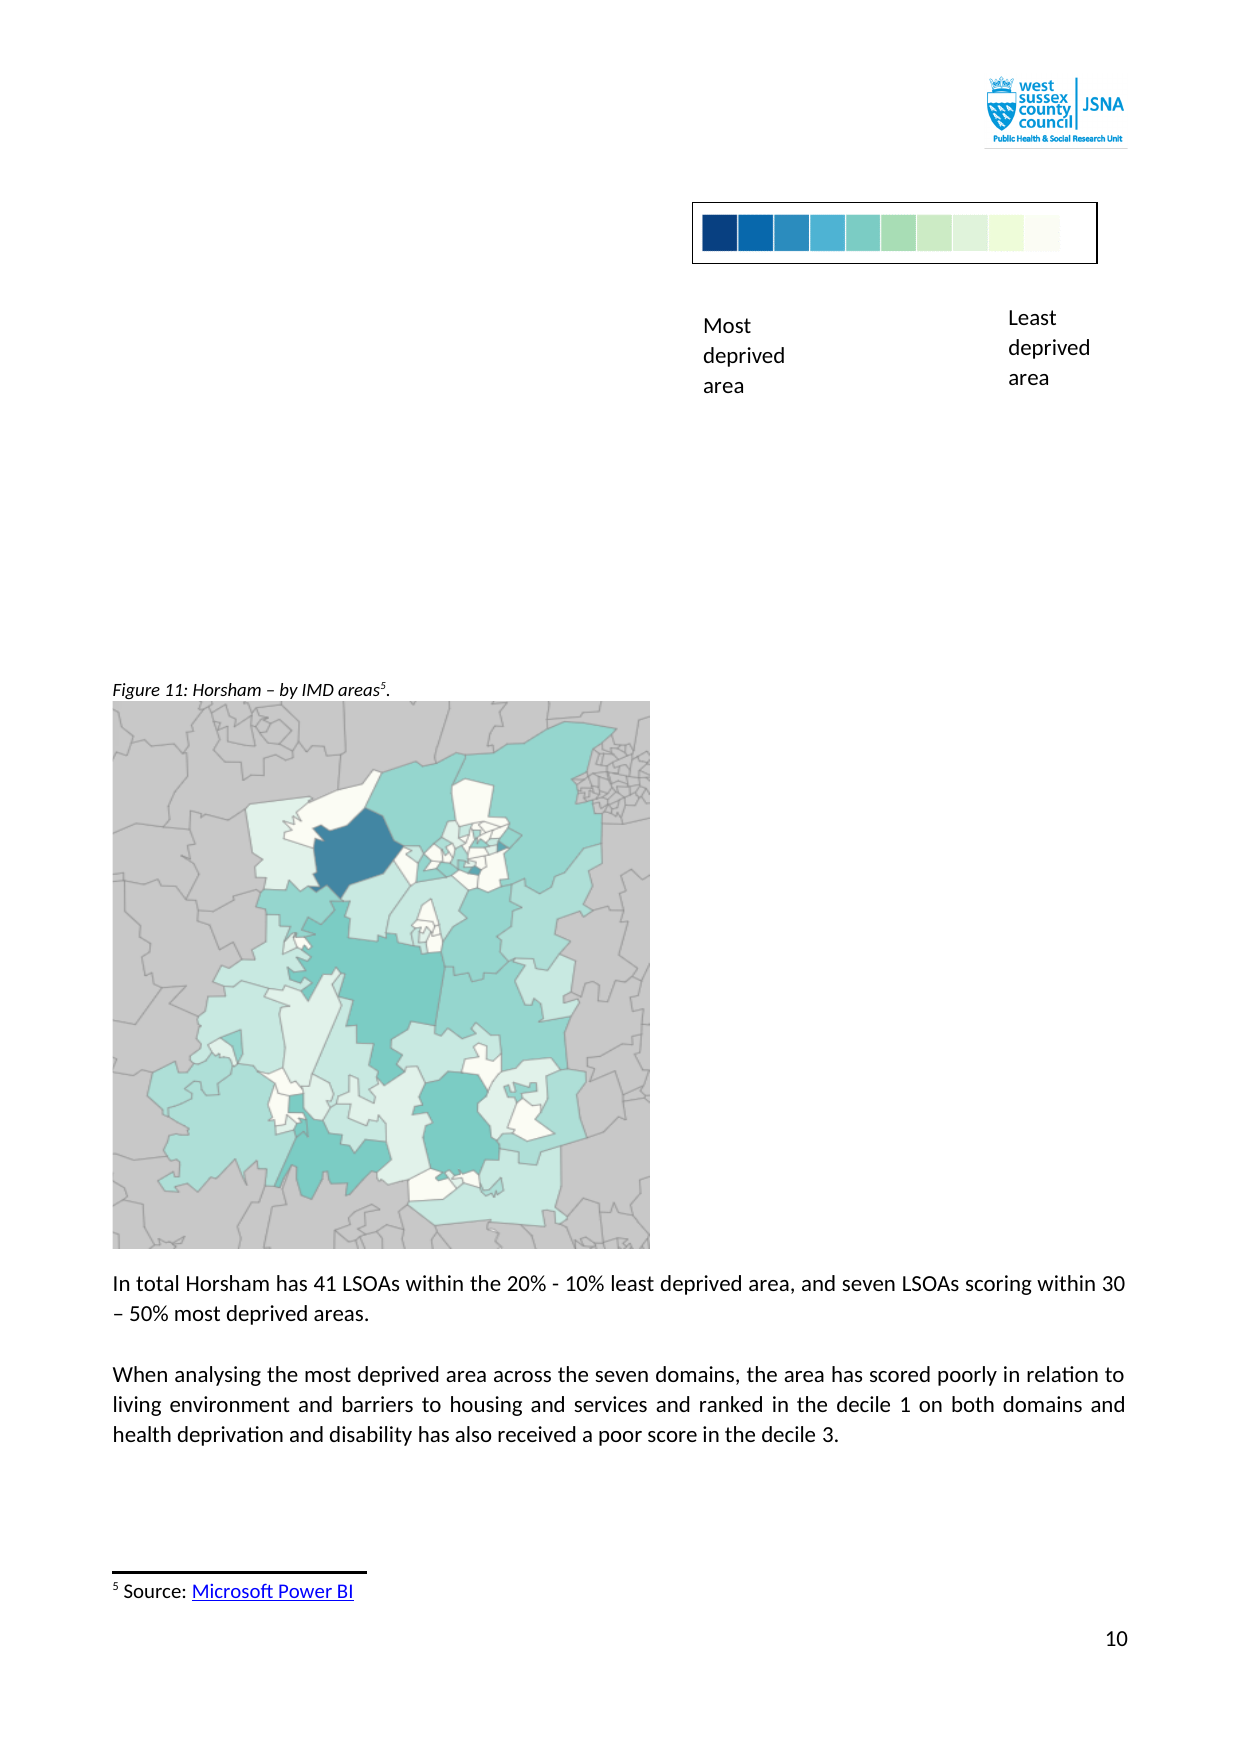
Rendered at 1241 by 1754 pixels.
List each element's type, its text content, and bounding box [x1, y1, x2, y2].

picture [698, 209, 1062, 257]
text In total Horsham has 41 LSOAs within the 20% - 10% least deprived area, and seven LSOAs scoring within 30 – 50% most deprived areas. [112, 1269, 1128, 1327]
picture [981, 73, 1128, 149]
text When analysing the most deprived area across the seven domains, the area has scored poorly in relation to living environment and barriers to housing and services and ranked in the decile 1 on both domains and health deprivation and disability has also received a poor score in the decile 3. [112, 1360, 1128, 1448]
picture [112, 701, 650, 1249]
